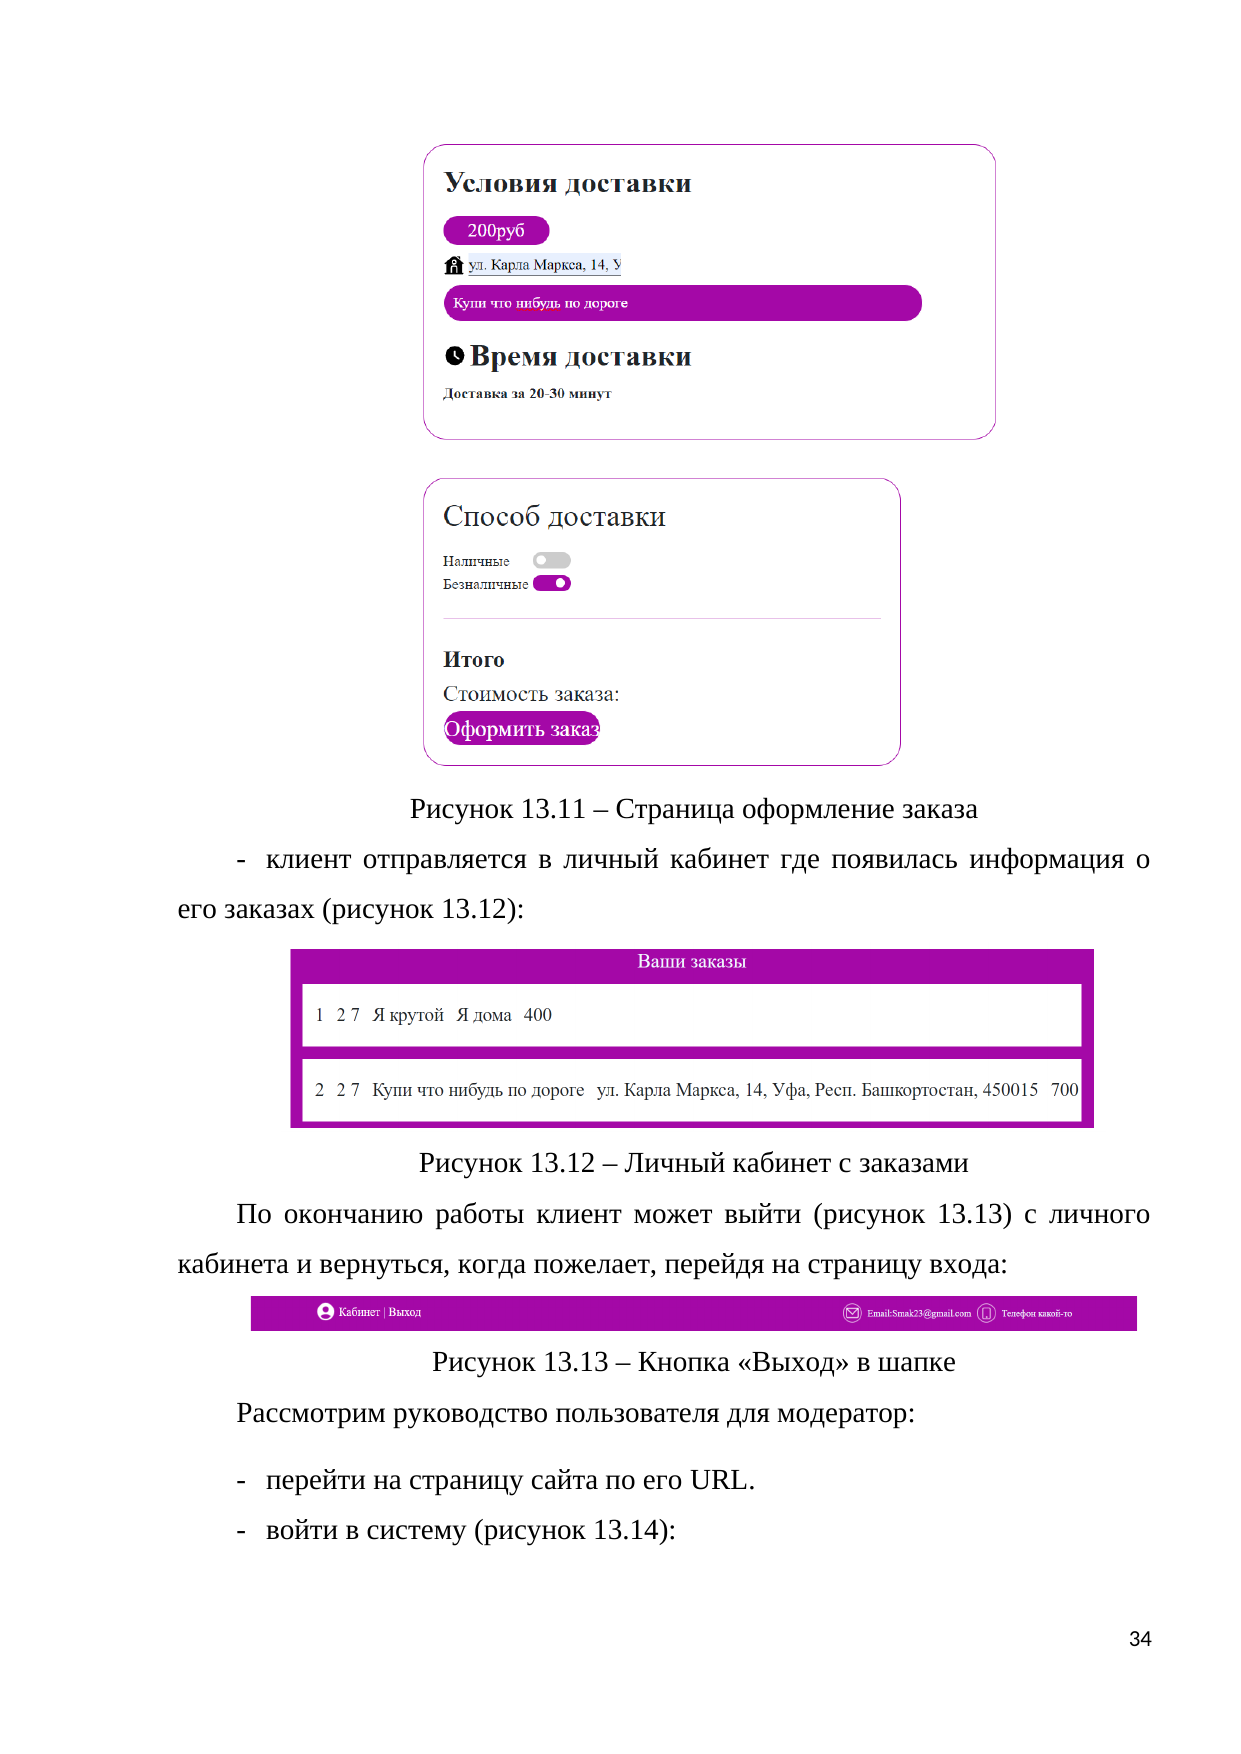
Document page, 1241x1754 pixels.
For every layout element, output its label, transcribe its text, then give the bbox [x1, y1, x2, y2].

text Рисунок 13.11 – Страница оформление заказа [177, 791, 1152, 824]
picture [372, 118, 1054, 777]
text Рассмотрим руководство пользователя для модератор: [177, 1395, 1152, 1428]
list перейти на страницу сайта по его URL. [177, 1462, 1152, 1495]
picture [281, 942, 1107, 1132]
text Рисунок 13.12 – Личный кабинет с заказами [177, 1146, 1152, 1179]
list войти в систему (рисунок 13.14): [177, 1512, 1152, 1546]
list клиент отправляется в личный кабинет где появилась информация о его заказах (рисунок 13.12): [177, 841, 1152, 925]
text Рисунок 13.13 – Кнопка «Выход» в шапке [177, 1344, 1152, 1378]
text По окончанию работы клиент может выйти (рисунок 13.13) с личного кабинета и вернуться, когда пожелает, перейдя на страницу входа: [177, 1196, 1152, 1280]
picture [250, 1296, 1138, 1331]
